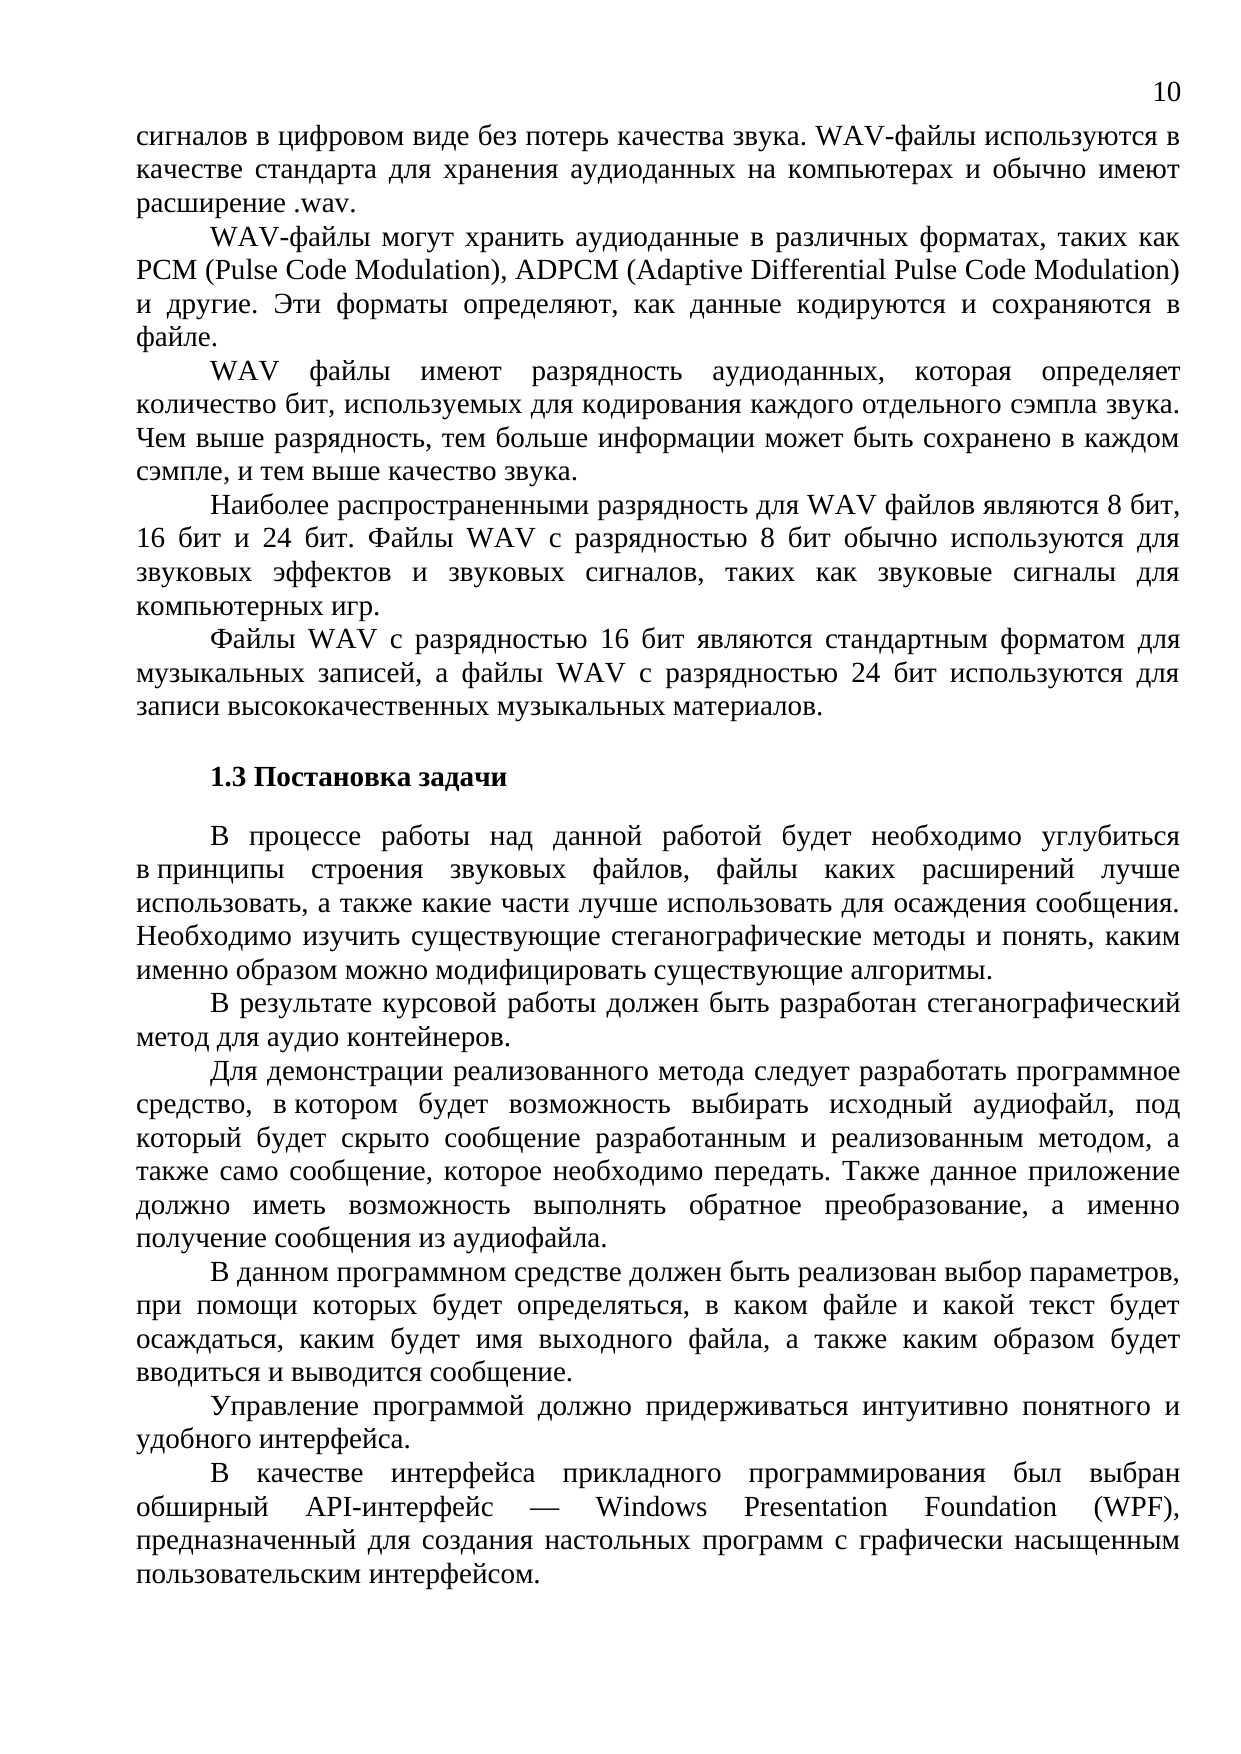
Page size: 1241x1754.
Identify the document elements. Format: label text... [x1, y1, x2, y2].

text WAV файлы имеют разрядность аудиоданных, которая определяет количество бит, используемых для кодирования каждого отдельного сэмпла звука. Чем выше разрядность, тем больше информации может быть сохранено в каждом сэмпле, и тем выше качество звука. [136, 353, 1181, 487]
text Файлы WAV с разрядностью 16 бит являются стандартным форматом для музыкальных записей, а файлы WAV с разрядностью 24 бит используются для записи высококачественных музыкальных материалов. [136, 621, 1181, 722]
text Наиболее распространенными разрядность для WAV файлов являются 8 бит, 16 бит и 24 бит. Файлы WAV с разрядностью 8 бит обычно используются для звуковых эффектов и звуковых сигналов, таких как звуковые сигналы для компьютерных игр. [136, 487, 1181, 621]
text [136, 118, 1181, 219]
text Для демонстрации реализованного метода следует разработать программное средство, в котором будет возможность выбирать исходный аудиофайл, под который будет скрыто сообщение разработанным и реализованным методом, а также само сообщение, которое необходимо передать. Также данное приложение должно иметь возможность выполнять обратное преобразование, а именно получение сообщения из аудиофайла. [136, 1053, 1181, 1254]
text В результате курсовой работы должен быть разработан стеганографический метод для аудио контейнеров. [136, 986, 1181, 1053]
text В качестве интерфейса прикладного программирования был выбран обширный API-интерфейс — Windows Presentation Foundation (WPF), предназначенный для создания настольных программ с графически насыщенным пользовательским интерфейсом. [136, 1455, 1181, 1589]
text В процессе работы над данной работой будет необходимо углубиться в принципы строения звуковых файлов, файлы каких расширений лучше использовать, а также какие части лучше использовать для осаждения сообщения. Необходимо изучить существующие стеганографические методы и понять, каким именно образом можно модифицировать существующие алгоритмы. [136, 818, 1181, 986]
text В данном программном средстве должен быть реализован выбор параметров, при помощи которых будет определяться, в каком файле и какой текст будет осаждаться, каким будет имя выходного файла, а также каким образом будет вводиться и выводится сообщение. [136, 1254, 1181, 1388]
subtitle Постановка задачи [136, 759, 1181, 793]
text WAV-файлы могут хранить аудиоданные в различных форматах, таких как PCM (Pulse Code Modulation), ADPCM (Adaptive Differential Pulse Code Modulation) и другие. Эти форматы определяют, как данные кодируются и сохраняются в файле. [136, 219, 1181, 353]
text Управление программой должно придерживаться интуитивно понятного и удобного интерфейса. [136, 1388, 1181, 1455]
